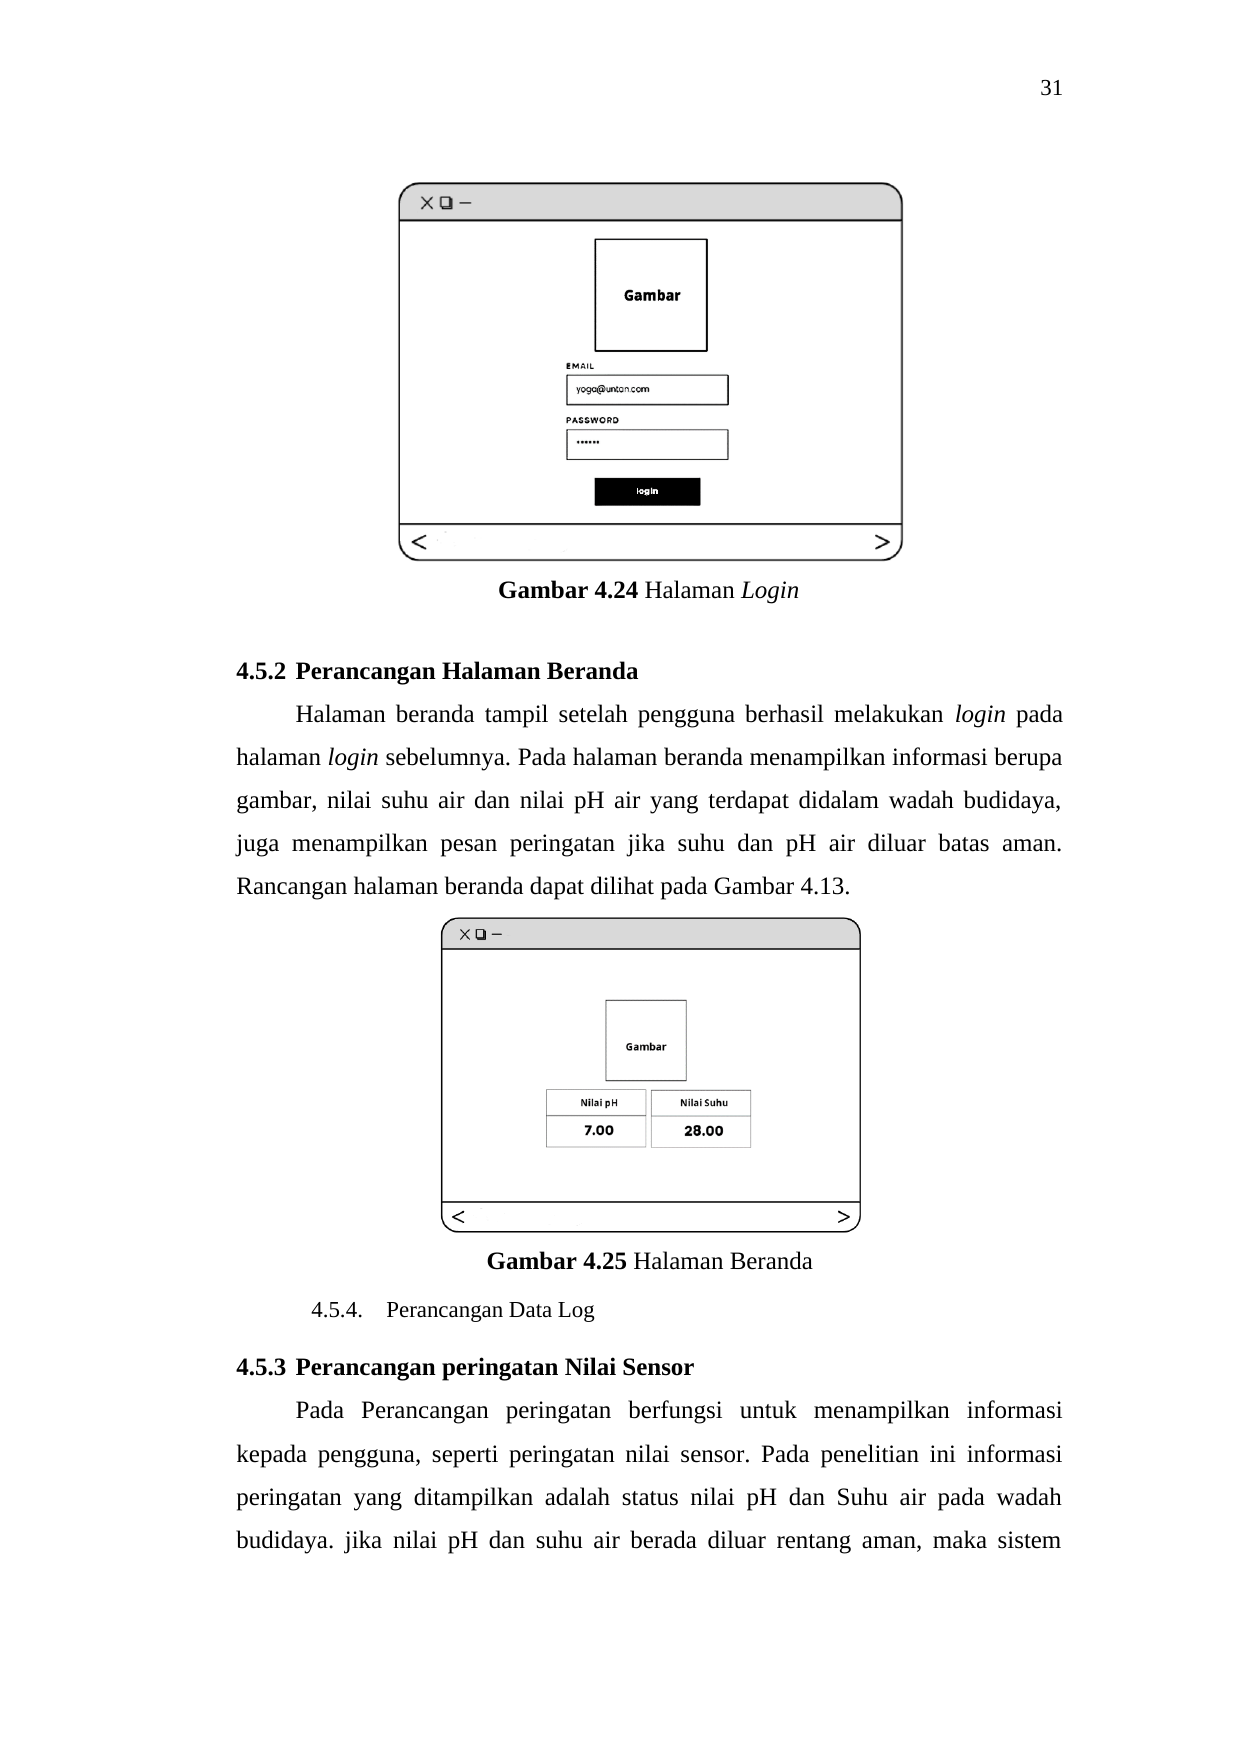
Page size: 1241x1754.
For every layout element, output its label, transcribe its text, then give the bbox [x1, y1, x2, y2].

subtitle Perancangan Halaman Beranda [236, 656, 1063, 684]
picture [394, 177, 905, 563]
list Perancangan Data Log [311, 1296, 1063, 1322]
subtitle Perancangan peringatan Nilai Sensor [236, 1352, 1063, 1381]
picture [436, 914, 863, 1233]
text Halaman beranda tampil setelah pengguna berhasil melakukan login pada halaman login sebelumnya. Pada halaman beranda menampilkan informasi berupa gambar, nilai suhu air dan nilai pH air yang terdapat didalam wadah budidaya, juga menampilkan pesan peringatan jika suhu dan pH air diluar batas aman. Rancangan halaman beranda dapat dilihat pada Gambar 4.13. [236, 699, 1063, 900]
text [236, 1396, 1063, 1554]
